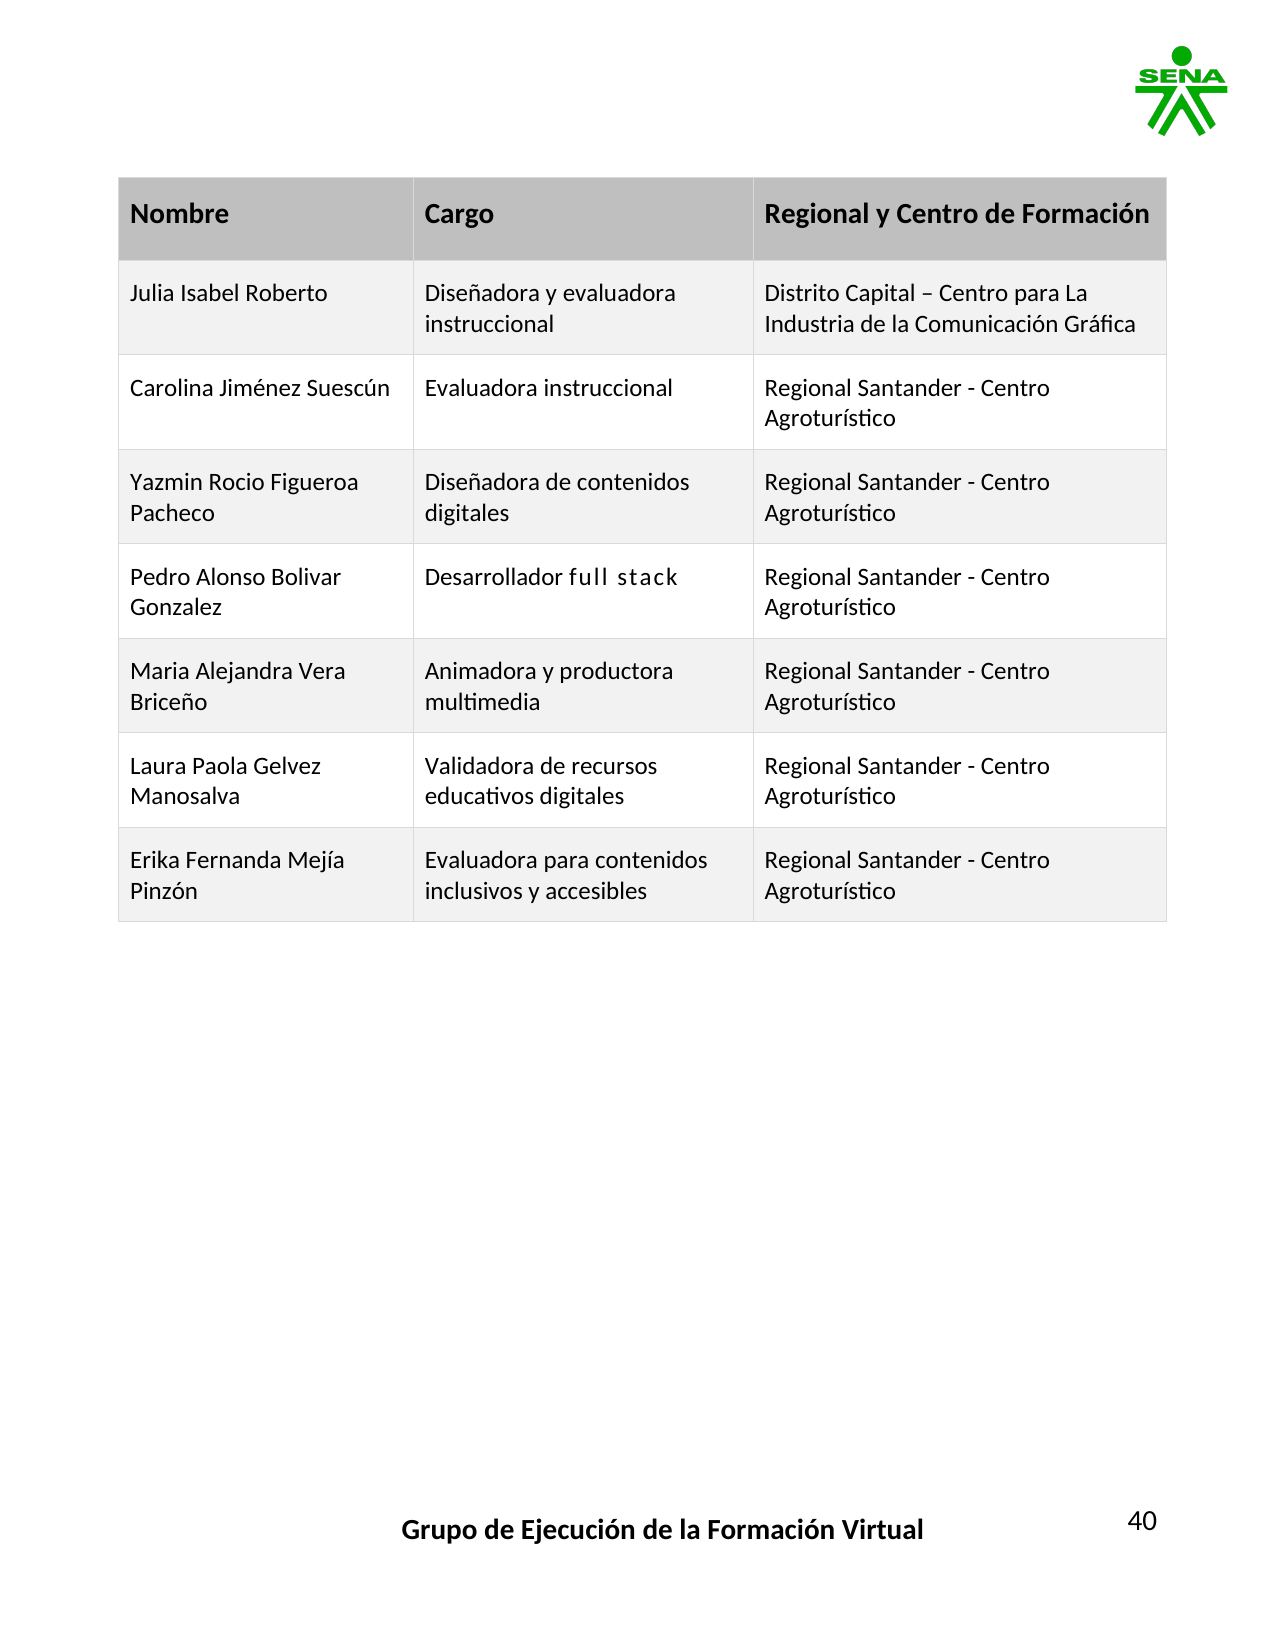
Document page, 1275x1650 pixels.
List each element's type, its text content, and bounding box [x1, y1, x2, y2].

table_cell Evaluadora para contenidos inclusivos y accesibles [414, 828, 753, 921]
table_cell Carolina Jiménez Suescún [119, 355, 413, 449]
table_cell Desarrollador full stack [414, 544, 753, 638]
table_cell Maria Alejandra Vera Briceño [119, 639, 413, 732]
table_cell Diseñadora de contenidos digitales [414, 450, 753, 543]
table_cell Animadora y productora multimedia [414, 639, 753, 732]
table_cell Regional Santander - Centro Agroturístico [754, 828, 1166, 921]
table_cell Regional Santander - Centro Agroturístico [754, 639, 1166, 732]
table_cell Evaluadora instruccional [414, 355, 753, 449]
table_header Cargo [414, 178, 753, 260]
table_cell Yazmin Rocio Figueroa Pacheco [119, 450, 413, 543]
table_cell Regional Santander - Centro Agroturístico [754, 544, 1166, 638]
picture [1135, 46, 1228, 136]
table_header Regional y Centro de Formación [754, 178, 1166, 260]
table_cell Julia Isabel Roberto [119, 261, 413, 354]
table_cell Laura Paola Gelvez Manosalva [119, 733, 413, 827]
table_cell Regional Santander - Centro Agroturístico [754, 733, 1166, 827]
table_cell Pedro Alonso Bolivar Gonzalez [119, 544, 413, 638]
table_cell Regional Santander - Centro Agroturístico [754, 355, 1166, 449]
table_cell Diseñadora y evaluadora instruccional [414, 261, 753, 354]
table_cell Regional Santander - Centro Agroturístico [754, 450, 1166, 543]
table_cell Erika Fernanda Mejía Pinzón [119, 828, 413, 921]
table_header Nombre [119, 178, 413, 260]
table_cell Validadora de recursos educativos digitales [414, 733, 753, 827]
table_cell Distrito Capital – Centro para La Industria de la Comunicación Gráfica [754, 261, 1166, 354]
